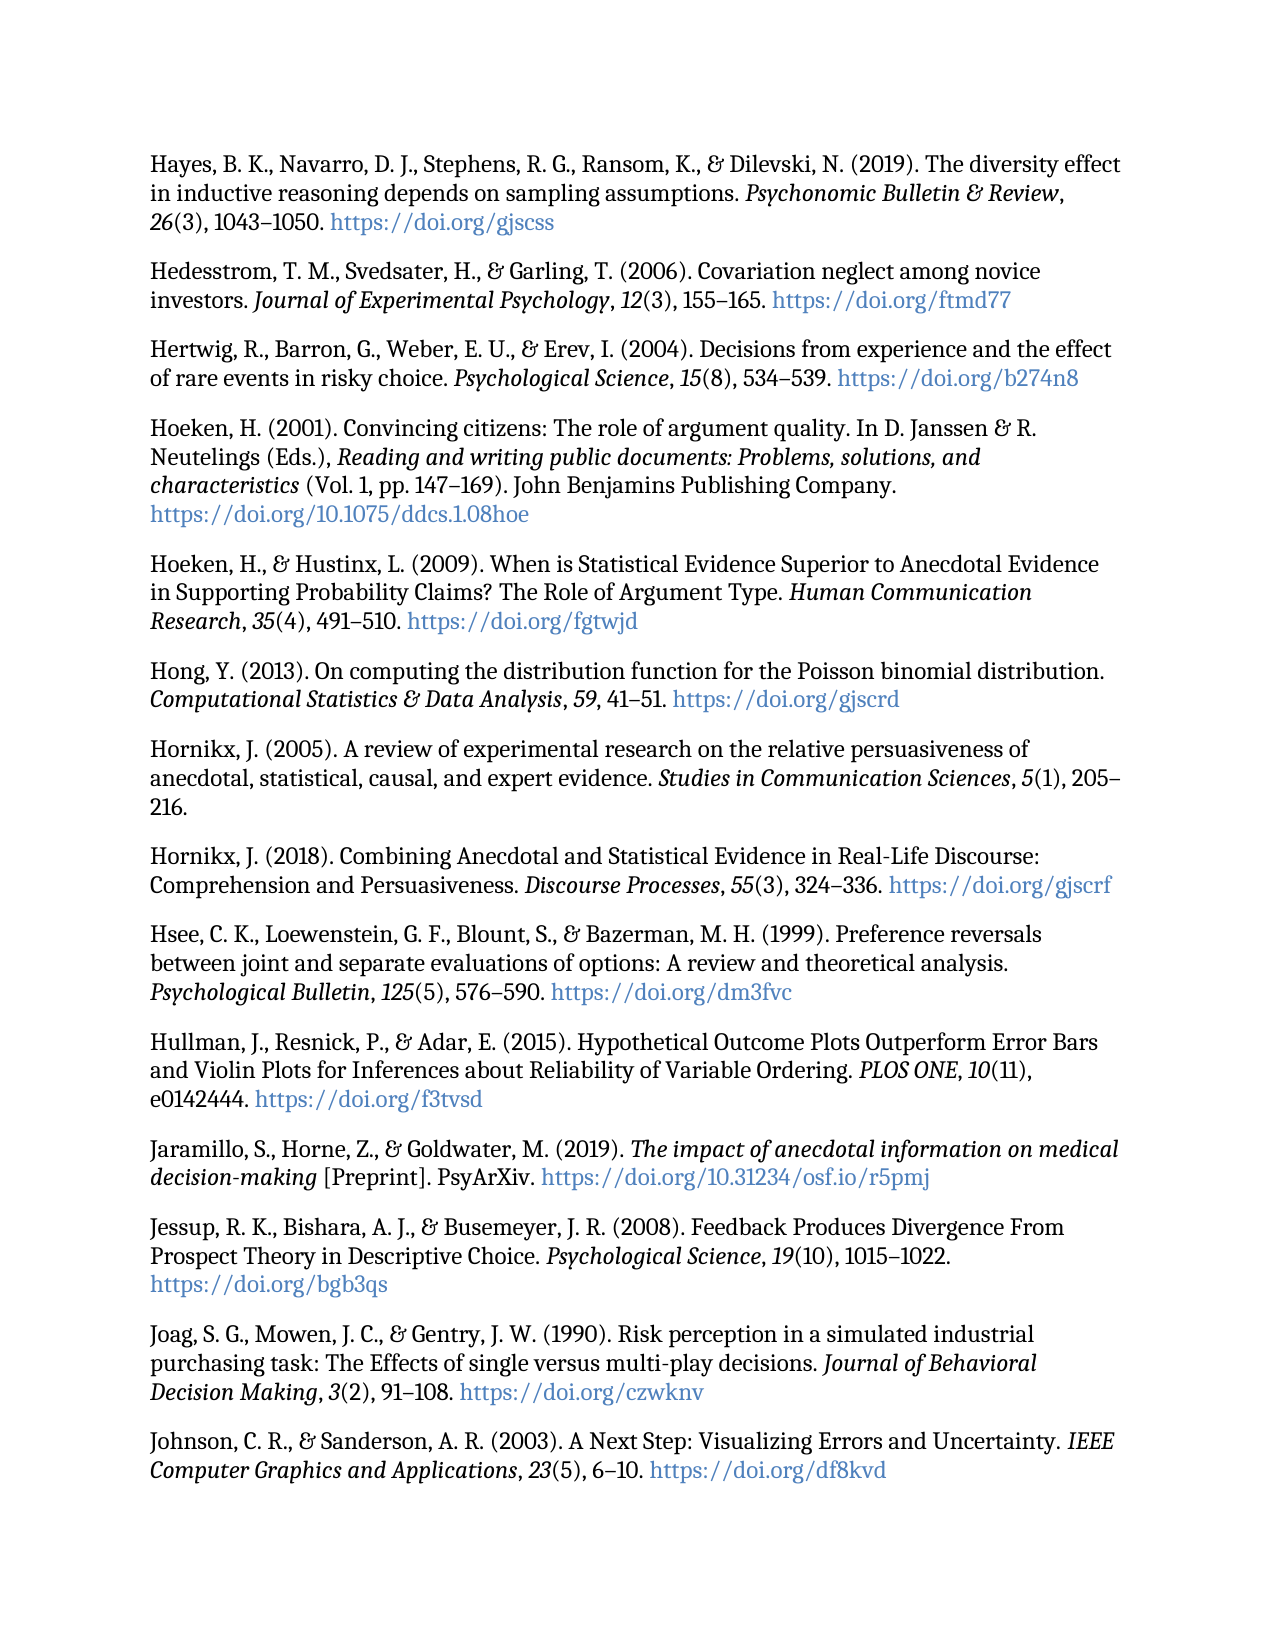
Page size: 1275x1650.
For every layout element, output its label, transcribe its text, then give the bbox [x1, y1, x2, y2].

text Joag, S. G., Mowen, J. C., & Gentry, J. W. (1990). Risk perception in a simulated industrial purchasing task: The Effects of single versus multi-play decisions. Journal of Behavioral Decision Making, 3(2), 91–108. https://doi.org/czwknv [150, 1320, 1125, 1406]
text Johnson, C. R., & Sanderson, A. R. (2003). A Next Step: Visualizing Errors and Uncertainty. IEEE Computer Graphics and Applications, 23(5), 6–10. https://doi.org/df8kvd [150, 1427, 1125, 1484]
text Hornikx, J. (2018). Combining Anecdotal and Statistical Evidence in Real-Life Discourse: Comprehension and Persuasiveness. Discourse Processes, 55(3), 324–336. https://doi.org/gjscrf [150, 842, 1125, 899]
text Hong, Y. (2013). On computing the distribution function for the Poisson binomial distribution. Computational Statistics & Data Analysis, 59, 41–51. https://doi.org/gjscrd [150, 657, 1125, 714]
text Hedesstrom, T. M., Svedsater, H., & Garling, T. (2006). Covariation neglect among novice investors. Journal of Experimental Psychology, 12(3), 155–165. https://doi.org/ftmd77 [150, 257, 1125, 314]
text Hullman, J., Resnick, P., & Adar, E. (2015). Hypothetical Outcome Plots Outperform Error Bars and Violin Plots for Inferences about Reliability of Variable Ordering. PLOS ONE, 10(11), e0142444. https://doi.org/f3tvsd [150, 1027, 1125, 1114]
text Hertwig, R., Barron, G., Weber, E. U., & Erev, I. (2004). Decisions from experience and the effect of rare events in risky choice. Psychological Science, 15(8), 534–539. https://doi.org/b274n8 [150, 335, 1125, 393]
text Hayes, B. K., Navarro, D. J., Stephens, R. G., Ransom, K., & Dilevski, N. (2019). The diversity effect in inductive reasoning depends on sampling assumptions. Psychonomic Bulletin & Review, 26(3), 1043–1050. https://doi.org/gjscss [150, 150, 1125, 236]
text Hoeken, H. (2001). Convincing citizens: The role of argument quality. In D. Janssen & R. Neutelings (Eds.), Reading and writing public documents: Problems, solutions, and characteristics (Vol. 1, pp. 147–169). John Benjamins Publishing Company. https://doi.org/10.1075/ddcs.1.08hoe [150, 414, 1125, 529]
text Hornikx, J. (2005). A review of experimental research on the relative persuasiveness of anecdotal, statistical, causal, and expert evidence. Studies in Communication Sciences, 5(1), 205–216. [150, 735, 1125, 821]
text Jessup, R. K., Bishara, A. J., & Busemeyer, J. R. (2008). Feedback Produces Divergence From Prospect Theory in Descriptive Choice. Psychological Science, 19(10), 1015–1022. https://doi.org/bgb3qs [150, 1213, 1125, 1299]
text Hsee, C. K., Loewenstein, G. F., Blount, S., & Bazerman, M. H. (1999). Preference reversals between joint and separate evaluations of options: A review and theoretical analysis. Psychological Bulletin, 125(5), 576–590. https://doi.org/dm3fvc [150, 920, 1125, 1007]
text Hoeken, H., & Hustinx, L. (2009). When is Statistical Evidence Superior to Anecdotal Evidence in Supporting Probability Claims? The Role of Argument Type. Human Communication Research, 35(4), 491–510. https://doi.org/fgtwjd [150, 549, 1125, 636]
text Jaramillo, S., Horne, Z., & Goldwater, M. (2019). The impact of anecdotal information on medical decision-making [Preprint]. PsyArXiv. https://doi.org/10.31234/osf.io/r5pmj [150, 1134, 1125, 1192]
